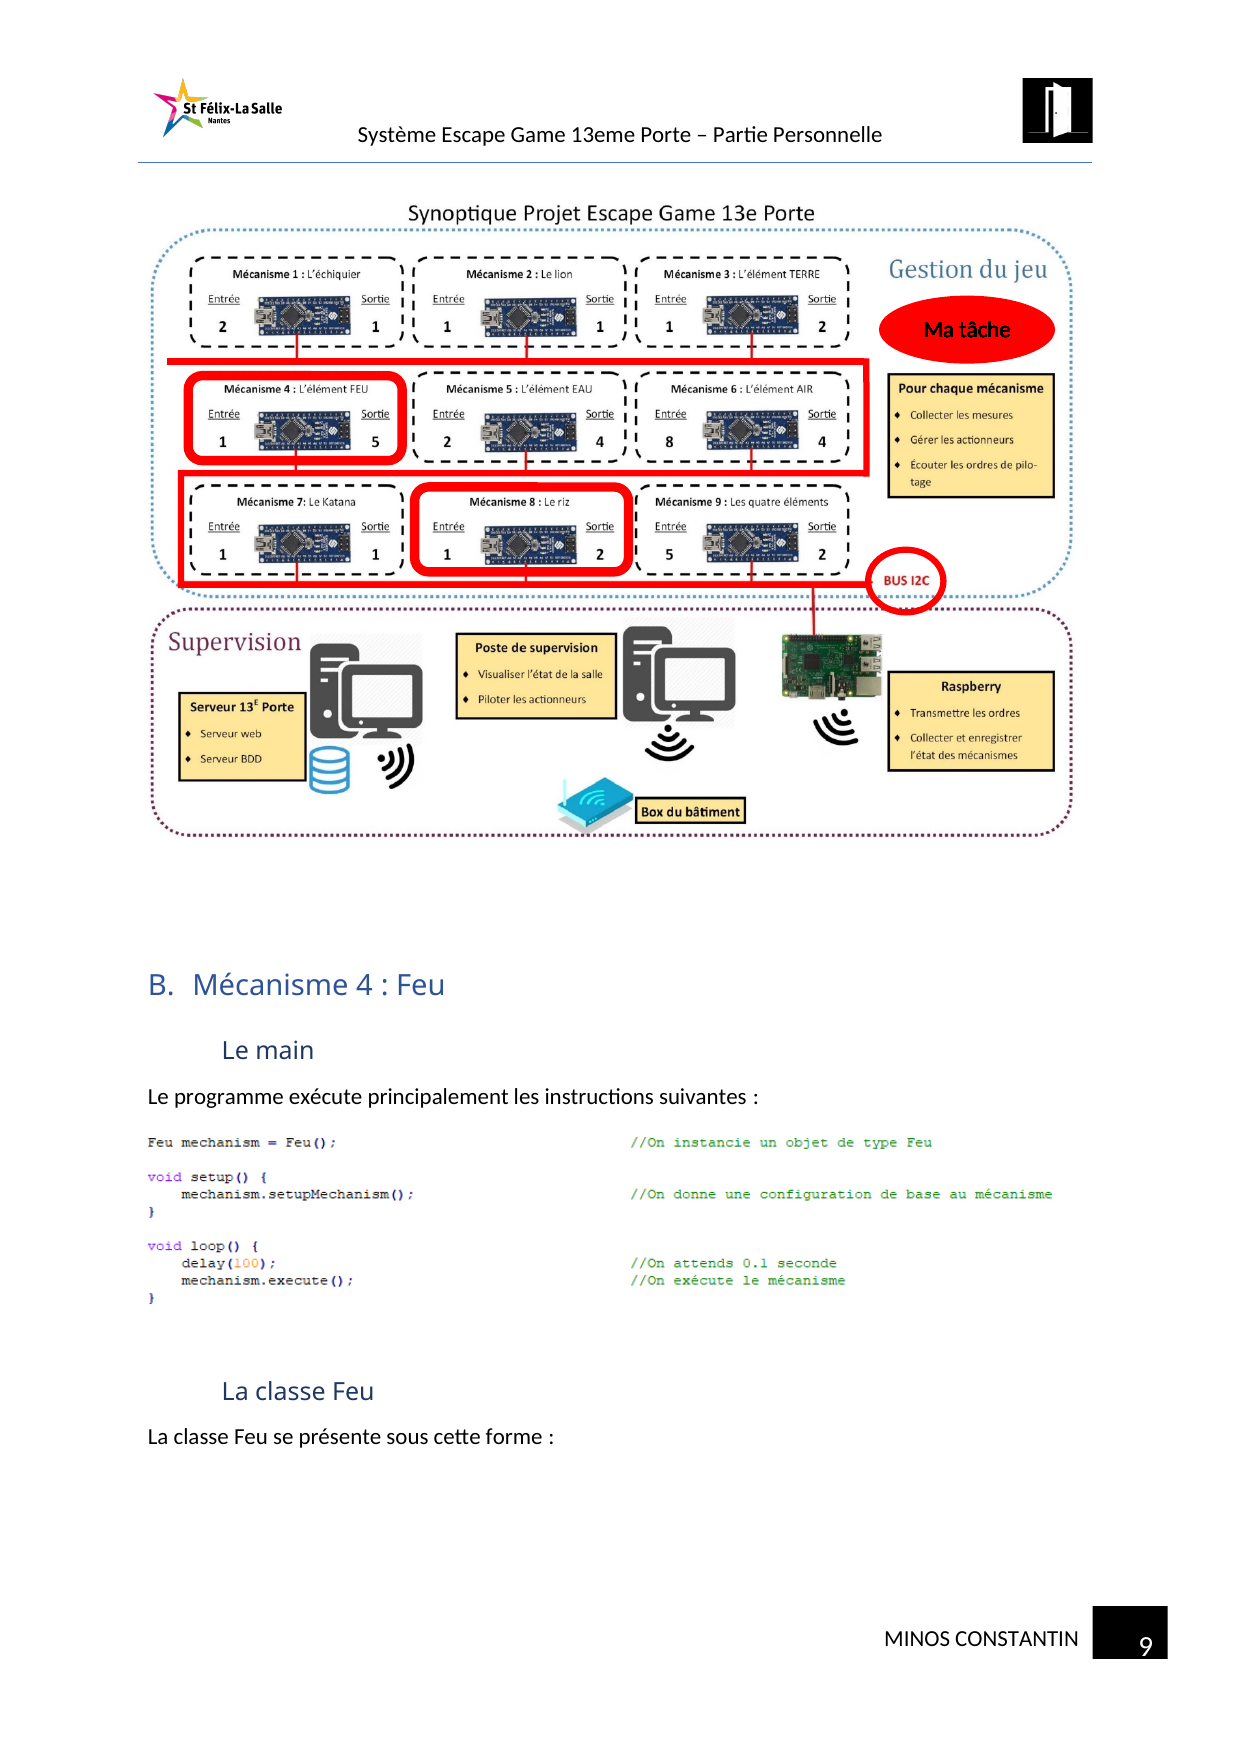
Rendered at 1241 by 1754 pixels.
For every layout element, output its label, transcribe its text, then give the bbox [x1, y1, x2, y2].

text La classe Feu se présente sous cette forme : [148, 1422, 1092, 1450]
picture [147, 73, 290, 142]
picture [147, 1128, 1057, 1308]
subtitle Mécanisme 4 : Feu [148, 965, 1092, 1004]
text Le programme exécute principalement les instructions suivantes : [148, 1082, 1092, 1110]
subtitle La classe Feu [221, 1373, 1092, 1407]
picture [147, 203, 1075, 840]
picture [1022, 78, 1093, 143]
subtitle Le main [221, 1032, 1092, 1067]
